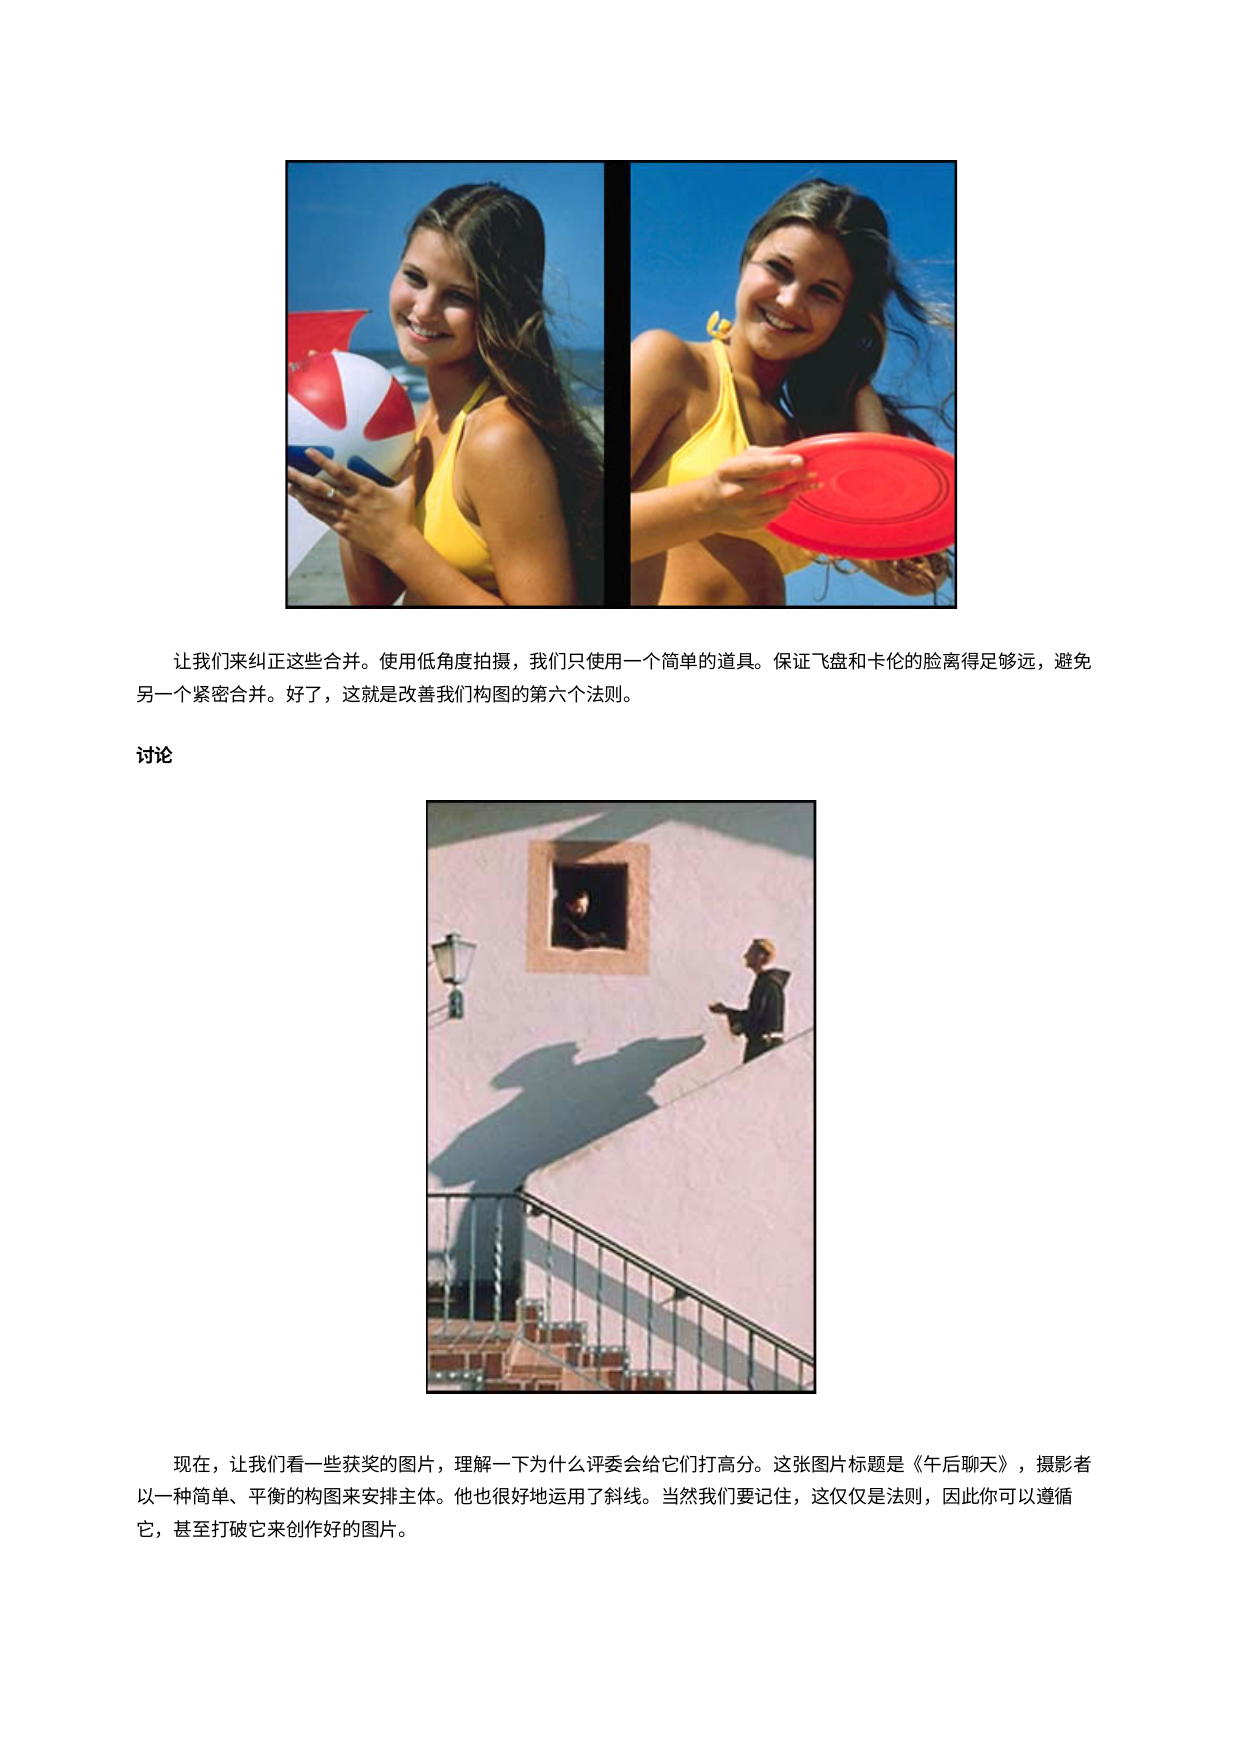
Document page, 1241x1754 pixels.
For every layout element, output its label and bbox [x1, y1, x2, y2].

table_header [134, 130, 1108, 1575]
picture [285, 160, 958, 609]
picture [426, 800, 817, 1394]
